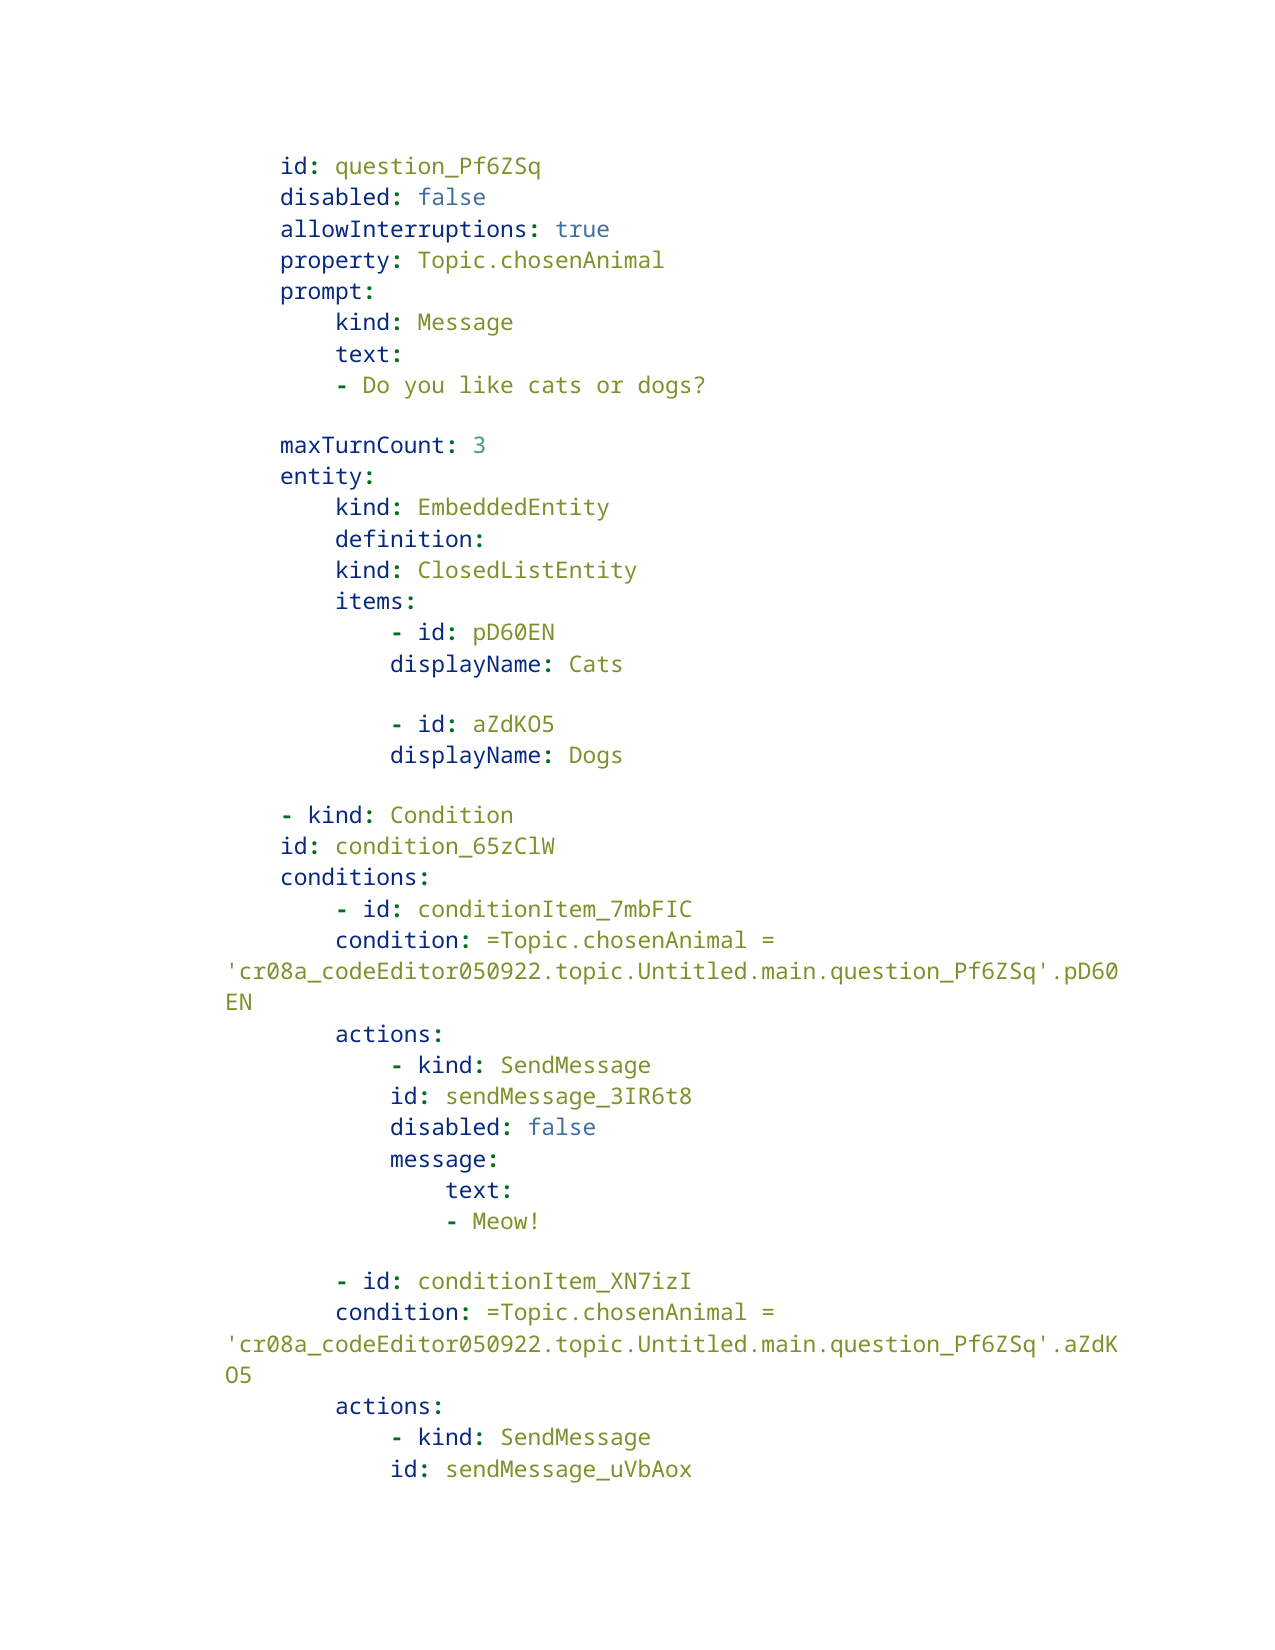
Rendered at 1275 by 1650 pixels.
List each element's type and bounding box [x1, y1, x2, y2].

list [175, 150, 1125, 1484]
